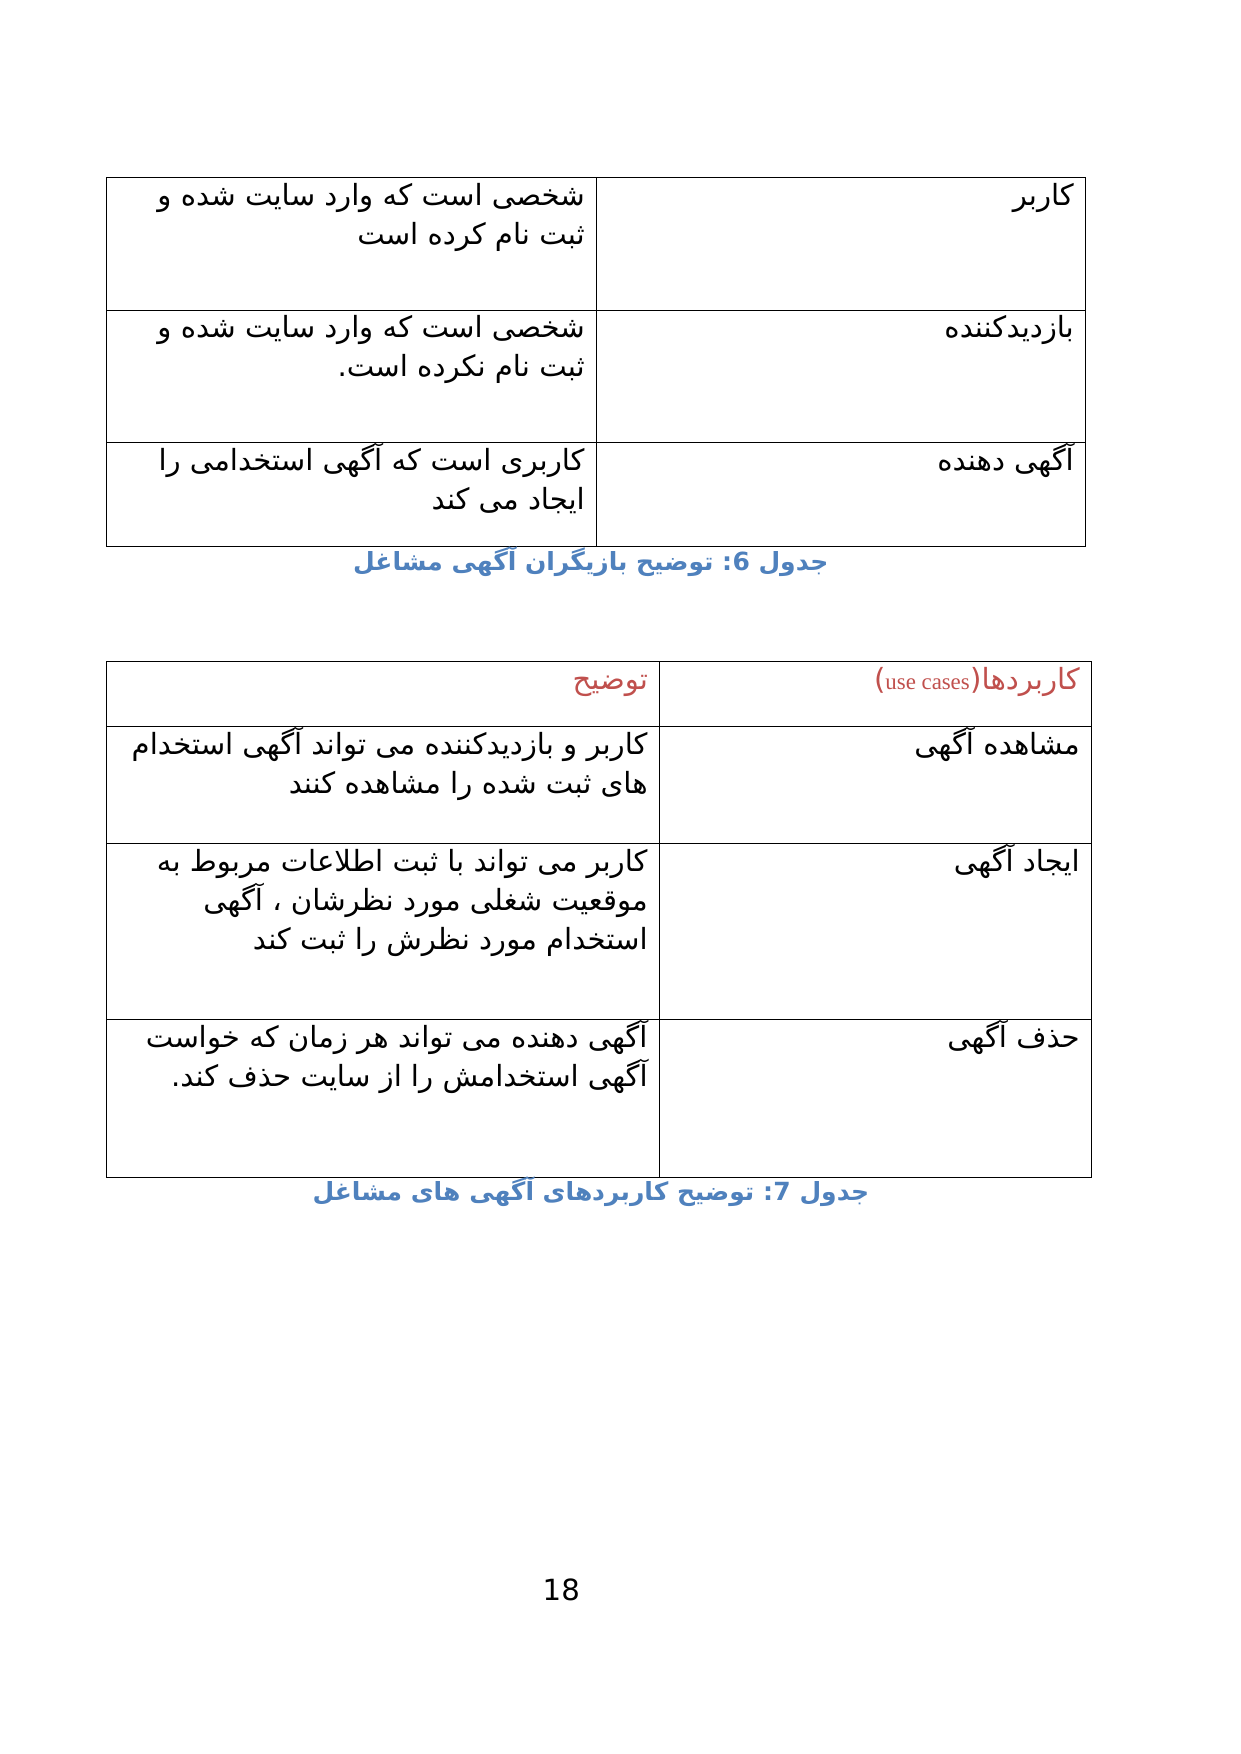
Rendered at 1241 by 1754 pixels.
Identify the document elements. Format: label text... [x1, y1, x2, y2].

table_cell کاربر [597, 178, 1085, 309]
table_cell شخصی است که وارد سایت شده و ثبت نام نکرده است. [107, 311, 596, 442]
text جدول 7: توضیح کاربردهای آگهی های مشاغل [118, 1178, 1063, 1207]
text جدول 6: توضیح بازیگران آگهی مشاغل [118, 547, 1063, 576]
table_cell بازدیدکننده [597, 311, 1085, 442]
table_cell ایجاد آگهی [660, 844, 1091, 1019]
table_cell کاربر و بازدیدکننده می تواند آگهی استخدام های ثبت شده را مشاهده کنند [107, 727, 659, 843]
table_header توضیح [107, 662, 659, 726]
table_cell آگهی دهنده می تواند هر زمان که خواست آگهی استخدامش را از سایت حذف کند. [107, 1020, 659, 1177]
table_header کاربردها(use cases) [660, 662, 1091, 726]
table_cell شخصی است که وارد سایت شده و ثبت نام کرده است [107, 178, 596, 309]
table_cell حذف آگهی [660, 1020, 1091, 1177]
table_cell کاربری است که آگهی استخدامی را ایجاد می کند [107, 443, 596, 546]
table_cell کاربر می تواند با ثبت اطلاعات مربوط به موقعیت شغلی مورد نظرشان ، آگهی استخدام مورد نظرش را ثبت کند [107, 844, 659, 1019]
table_cell مشاهده آگهی [660, 727, 1091, 843]
table_cell آگهی دهنده [597, 443, 1085, 546]
